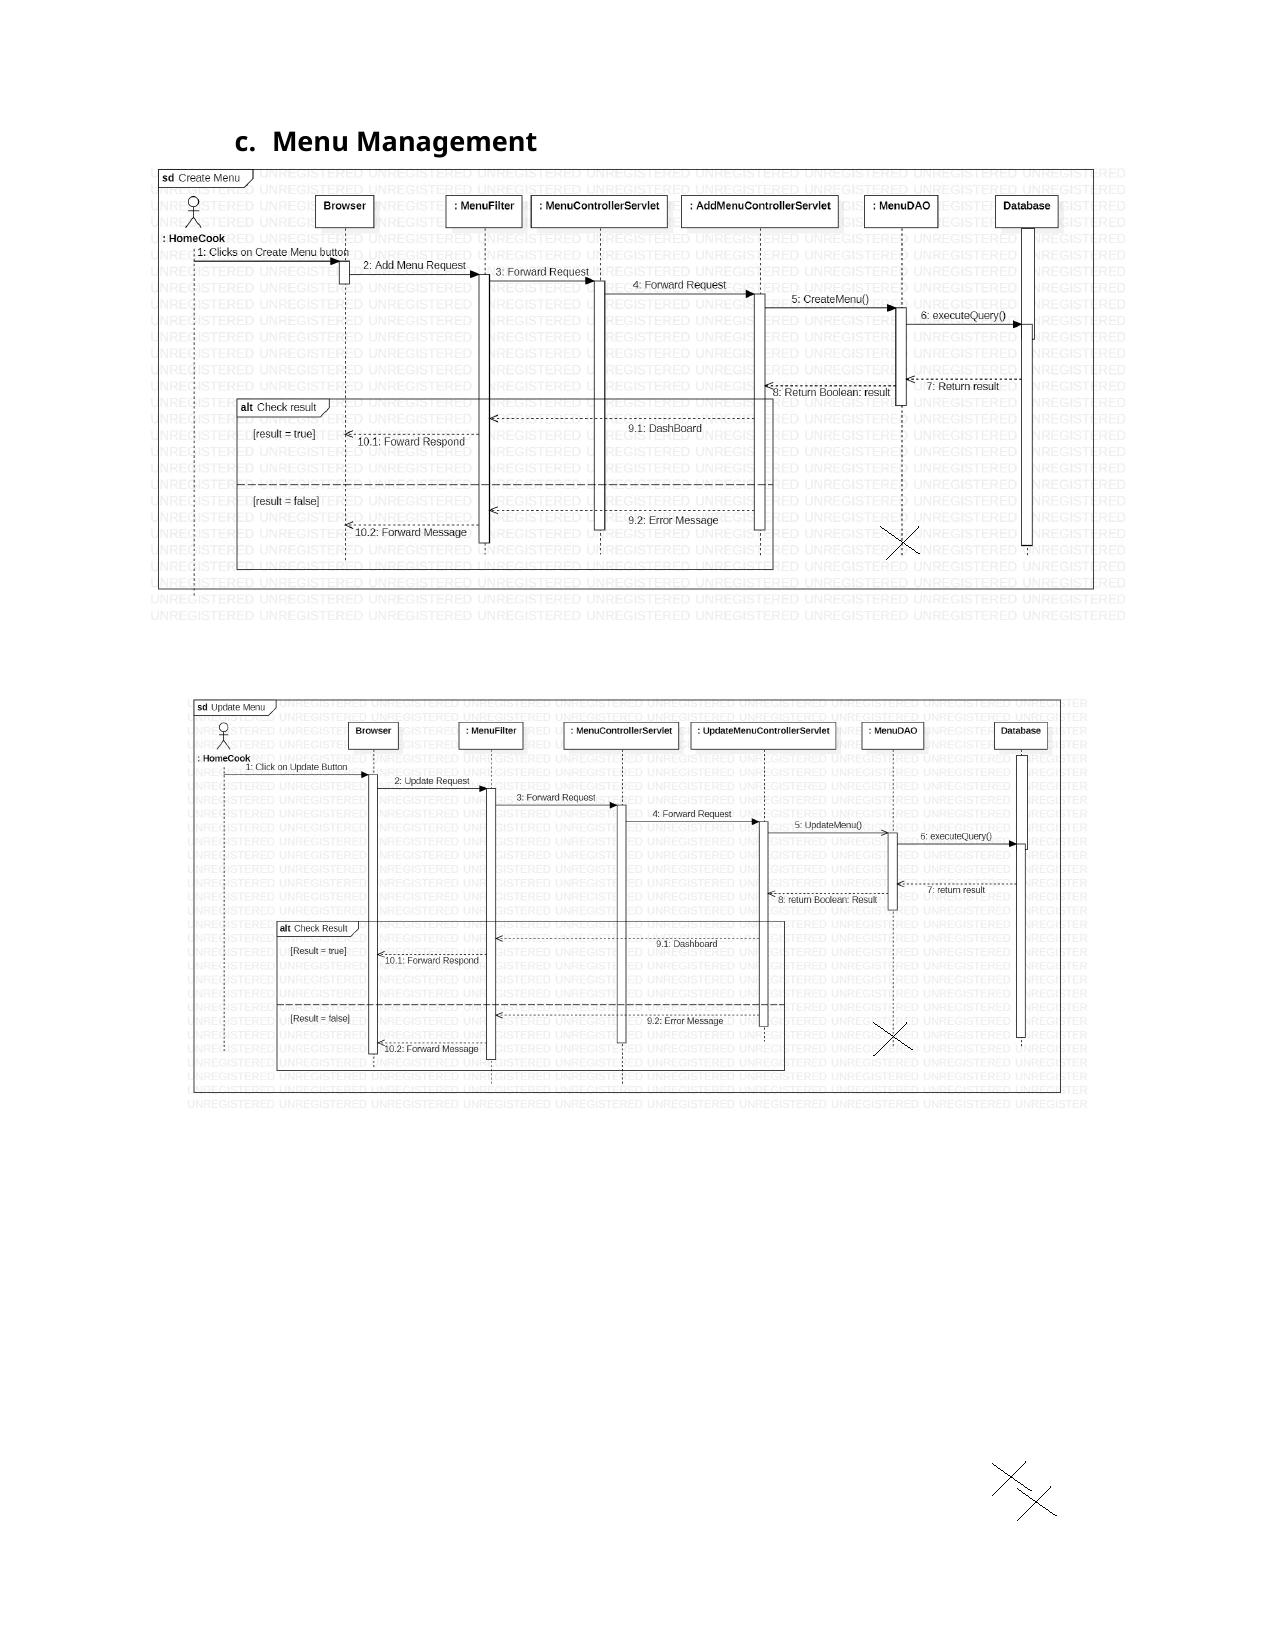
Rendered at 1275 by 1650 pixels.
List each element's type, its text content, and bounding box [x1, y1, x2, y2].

subtitle Menu Management [234, 122, 1125, 159]
picture [187, 693, 1088, 1120]
picture [150, 162, 1125, 628]
